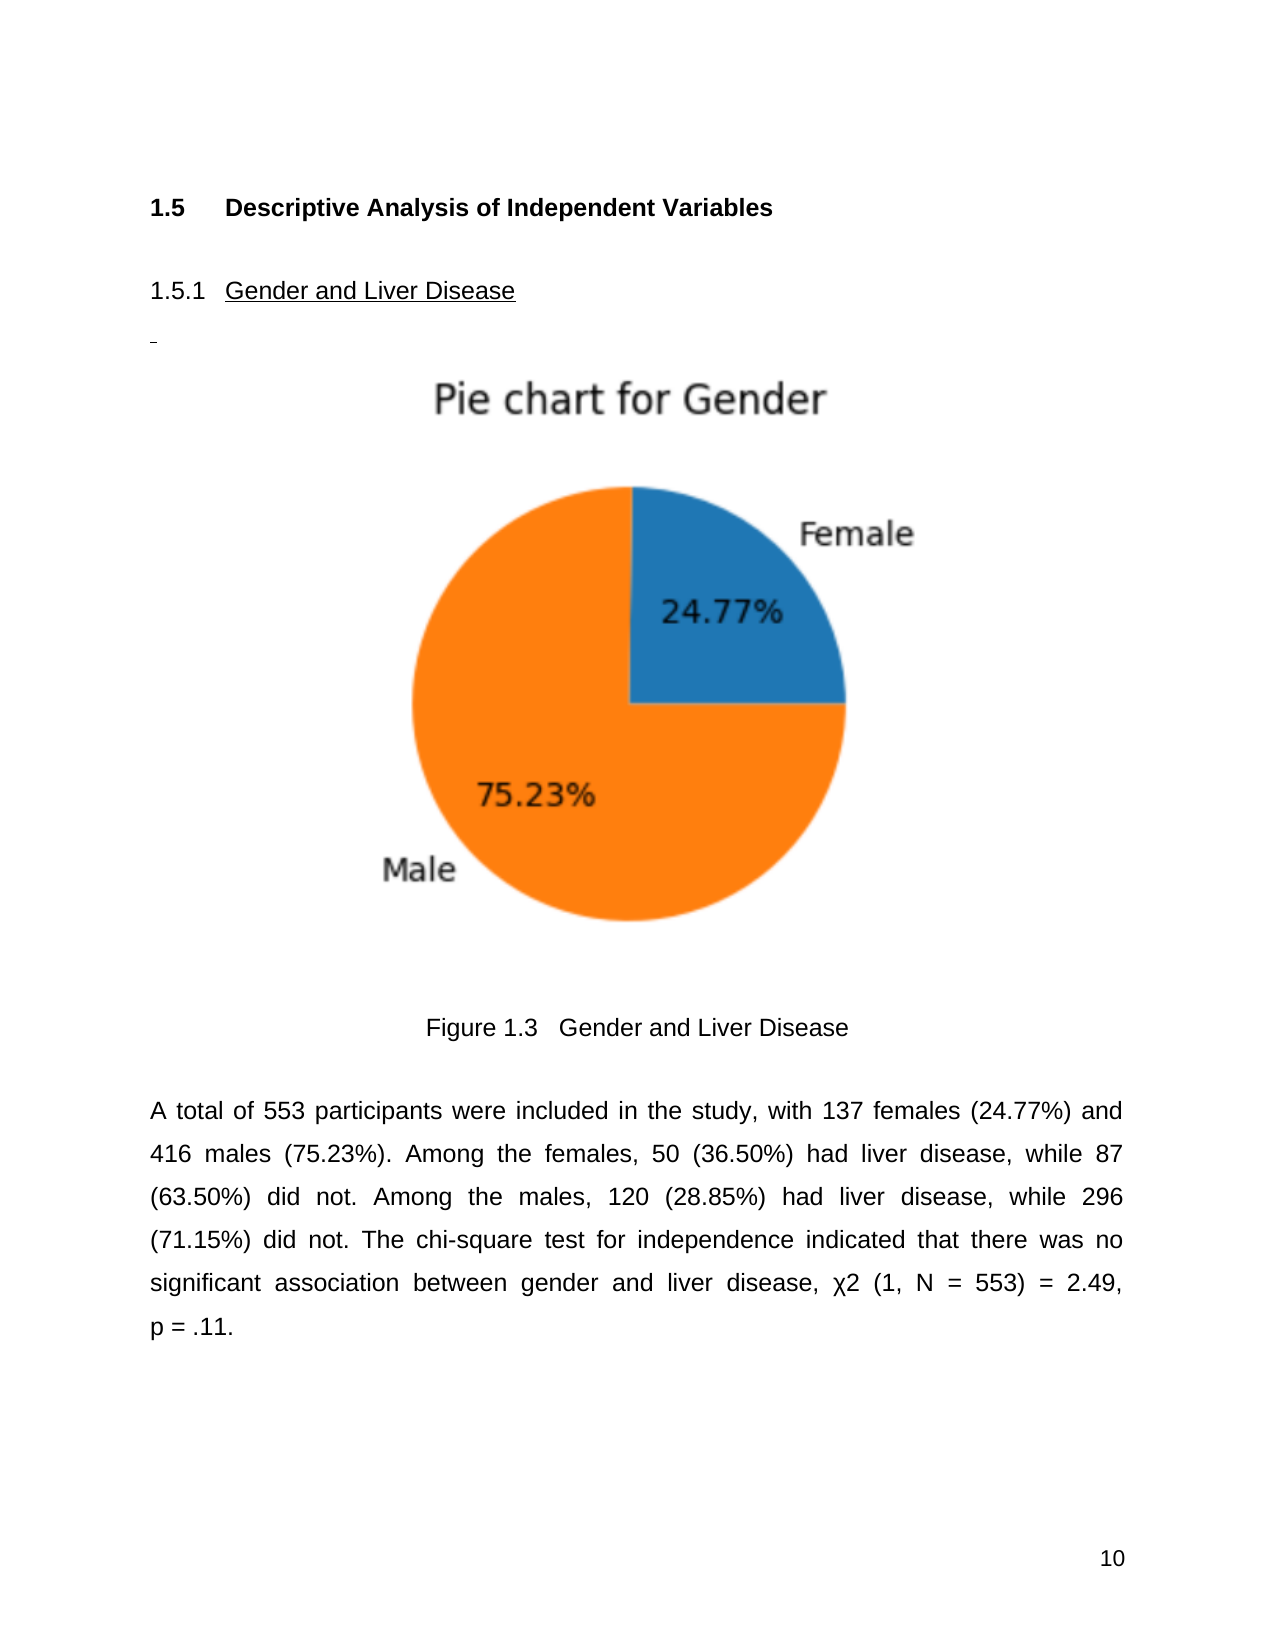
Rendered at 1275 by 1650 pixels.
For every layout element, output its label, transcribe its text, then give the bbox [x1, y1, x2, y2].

text Figure 1.3 Gender and Liver Disease [150, 1013, 1125, 1042]
text 1.5.1 Gender and Liver Disease [150, 276, 1125, 304]
picture [335, 358, 940, 999]
text A total of 553 participants were included in the study, with 137 females (24.77%) and 416 males (75.23%). Among the females, 50 (36.50%) had liver disease, while 87 (63.50%) did not. Among the males, 120 (28.85%) had liver disease, while 296 (71.15%) did not. The chi-square test for independence indicated that there was no significant association between gender and liver disease, χ2 (1, N = 553) = 2.49, p = .11. [150, 1096, 1125, 1340]
text 1.5 Descriptive Analysis of Independent Variables [150, 193, 1125, 222]
